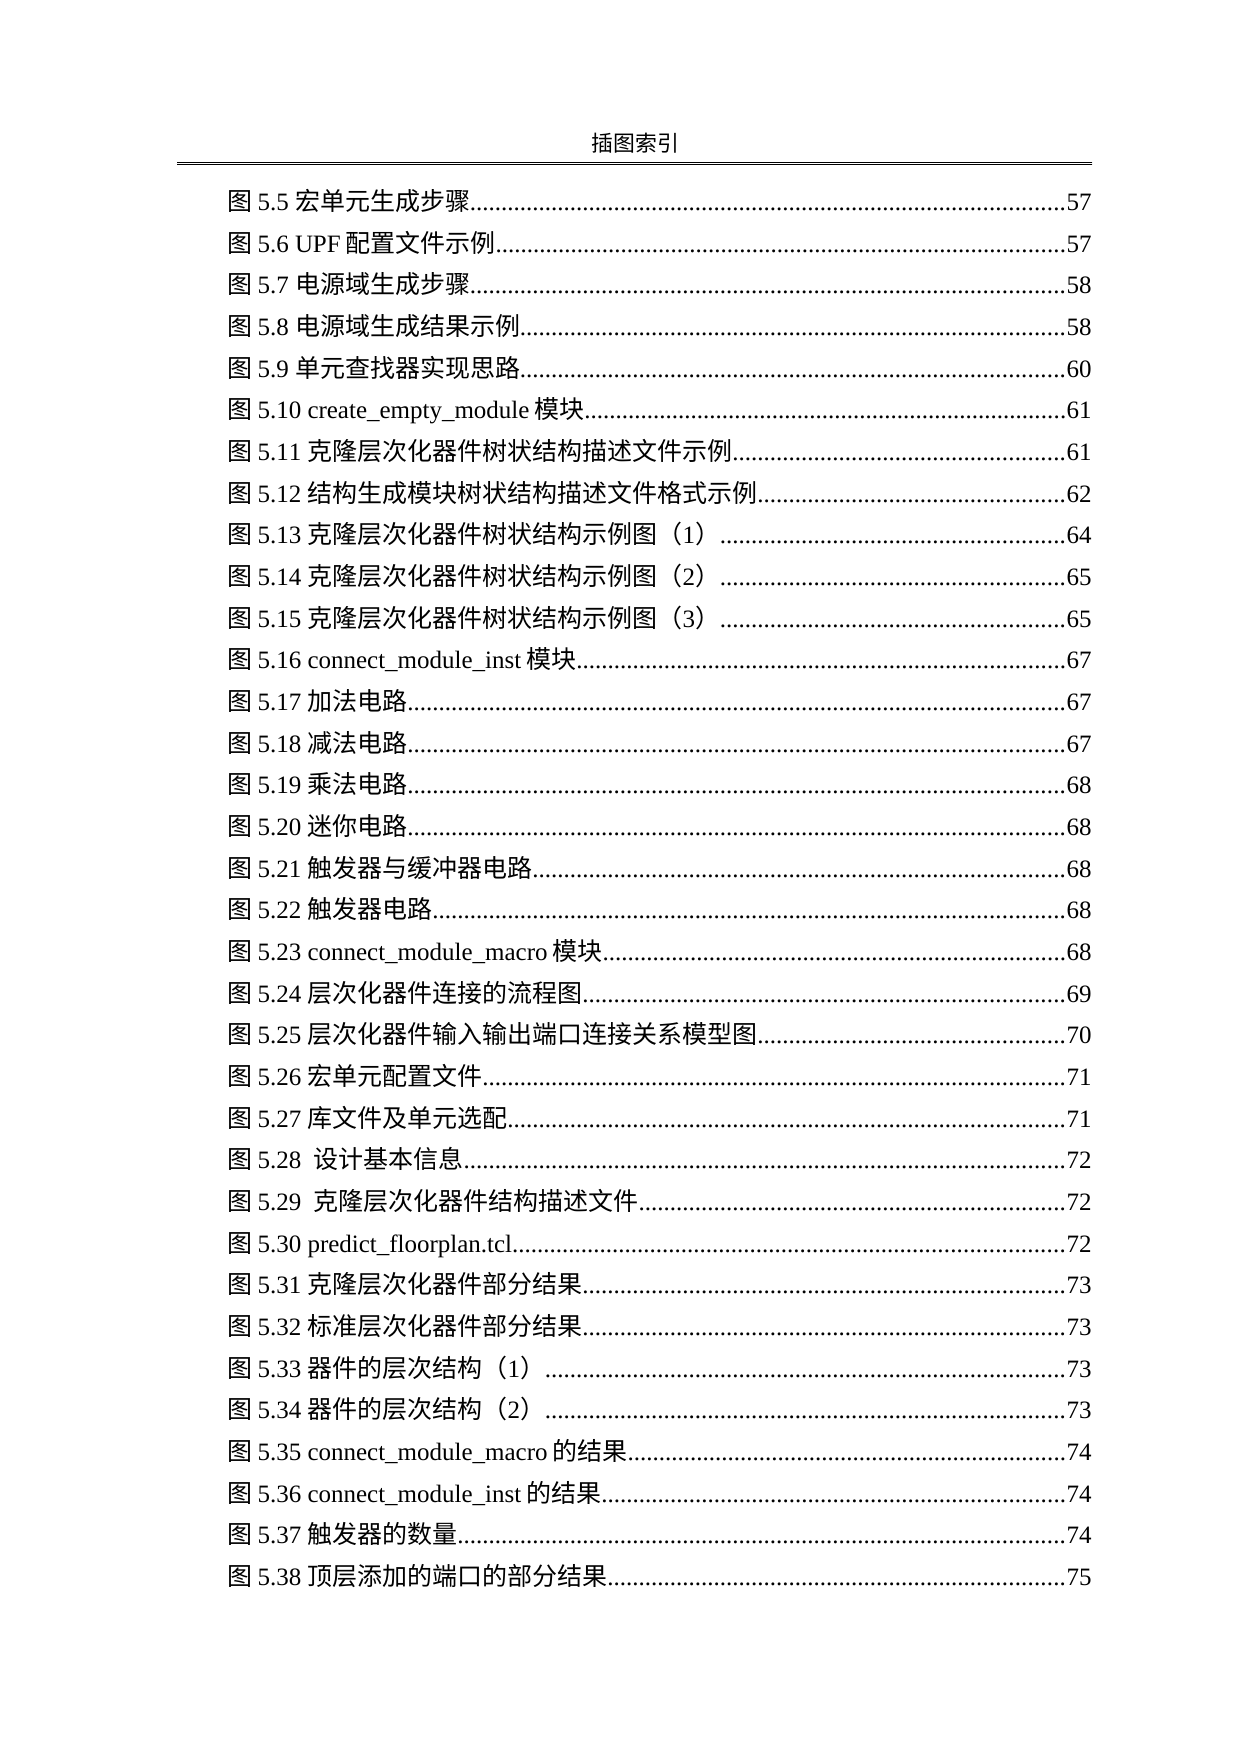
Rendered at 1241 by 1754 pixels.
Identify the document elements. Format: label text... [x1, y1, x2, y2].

text 图5.8 电源域生成结果示例 58 [227, 302, 1092, 344]
text 图5.10 create_empty_module模块 61 [227, 386, 1092, 427]
text 图5.23 connect_module_macro模块 68 [227, 927, 1092, 969]
text 图5.34 器件的层次结构（2） 73 [227, 1386, 1092, 1427]
text 图5.26 宏单元配置文件 71 [227, 1052, 1092, 1094]
text 图5.5 宏单元生成步骤 57 [227, 177, 1092, 219]
text 图5.31 克隆层次化器件部分结果 73 [227, 1261, 1092, 1302]
text 图5.12 结构生成模块树状结构描述文件格式示例 62 [227, 469, 1092, 511]
text 图5.7 电源域生成步骤 58 [227, 261, 1092, 302]
text 图5.16 connect_module_inst模块 67 [227, 636, 1092, 677]
text 图5.11 克隆层次化器件树状结构描述文件示例 61 [227, 427, 1092, 469]
text 图5.38 顶层添加的端口的部分结果 75 [227, 1552, 1092, 1594]
text 图5.18 减法电路 67 [227, 719, 1092, 761]
text 图5.13 克隆层次化器件树状结构示例图（1） 64 [227, 511, 1092, 552]
text 图5.30 predict_floorplan.tcl 72 [227, 1219, 1092, 1261]
text 图5.19 乘法电路 68 [227, 761, 1092, 802]
text 图5.32 标准层次化器件部分结果 73 [227, 1302, 1092, 1344]
text 图5.35 connect_module_macro的结果 74 [227, 1427, 1092, 1469]
text 图5.21 触发器与缓冲器电路 68 [227, 844, 1092, 886]
text 图5.17 加法电路 67 [227, 677, 1092, 719]
text 图5.27 库文件及单元选配 71 [227, 1094, 1092, 1136]
text 图5.25 层次化器件输入输出端口连接关系模型图 70 [227, 1011, 1092, 1052]
text 图5.14 克隆层次化器件树状结构示例图（2） 65 [227, 552, 1092, 594]
text 图5.24 层次化器件连接的流程图 69 [227, 969, 1092, 1011]
text 图5.28 设计基本信息 72 [227, 1136, 1092, 1177]
text 图5.20 迷你电路 68 [227, 802, 1092, 844]
text 图5.6 UPF配置文件示例 57 [227, 219, 1092, 261]
text 图5.36 connect_module_inst的结果 74 [227, 1469, 1092, 1511]
text 图5.29 克隆层次化器件结构描述文件 72 [227, 1177, 1092, 1219]
text 图5.22 触发器电路 68 [227, 886, 1092, 927]
text 图5.33 器件的层次结构（1） 73 [227, 1344, 1092, 1386]
text 图5.37 触发器的数量 74 [227, 1511, 1092, 1552]
text 图5.9 单元查找器实现思路 60 [227, 344, 1092, 386]
text 图5.15 克隆层次化器件树状结构示例图（3） 65 [227, 594, 1092, 636]
